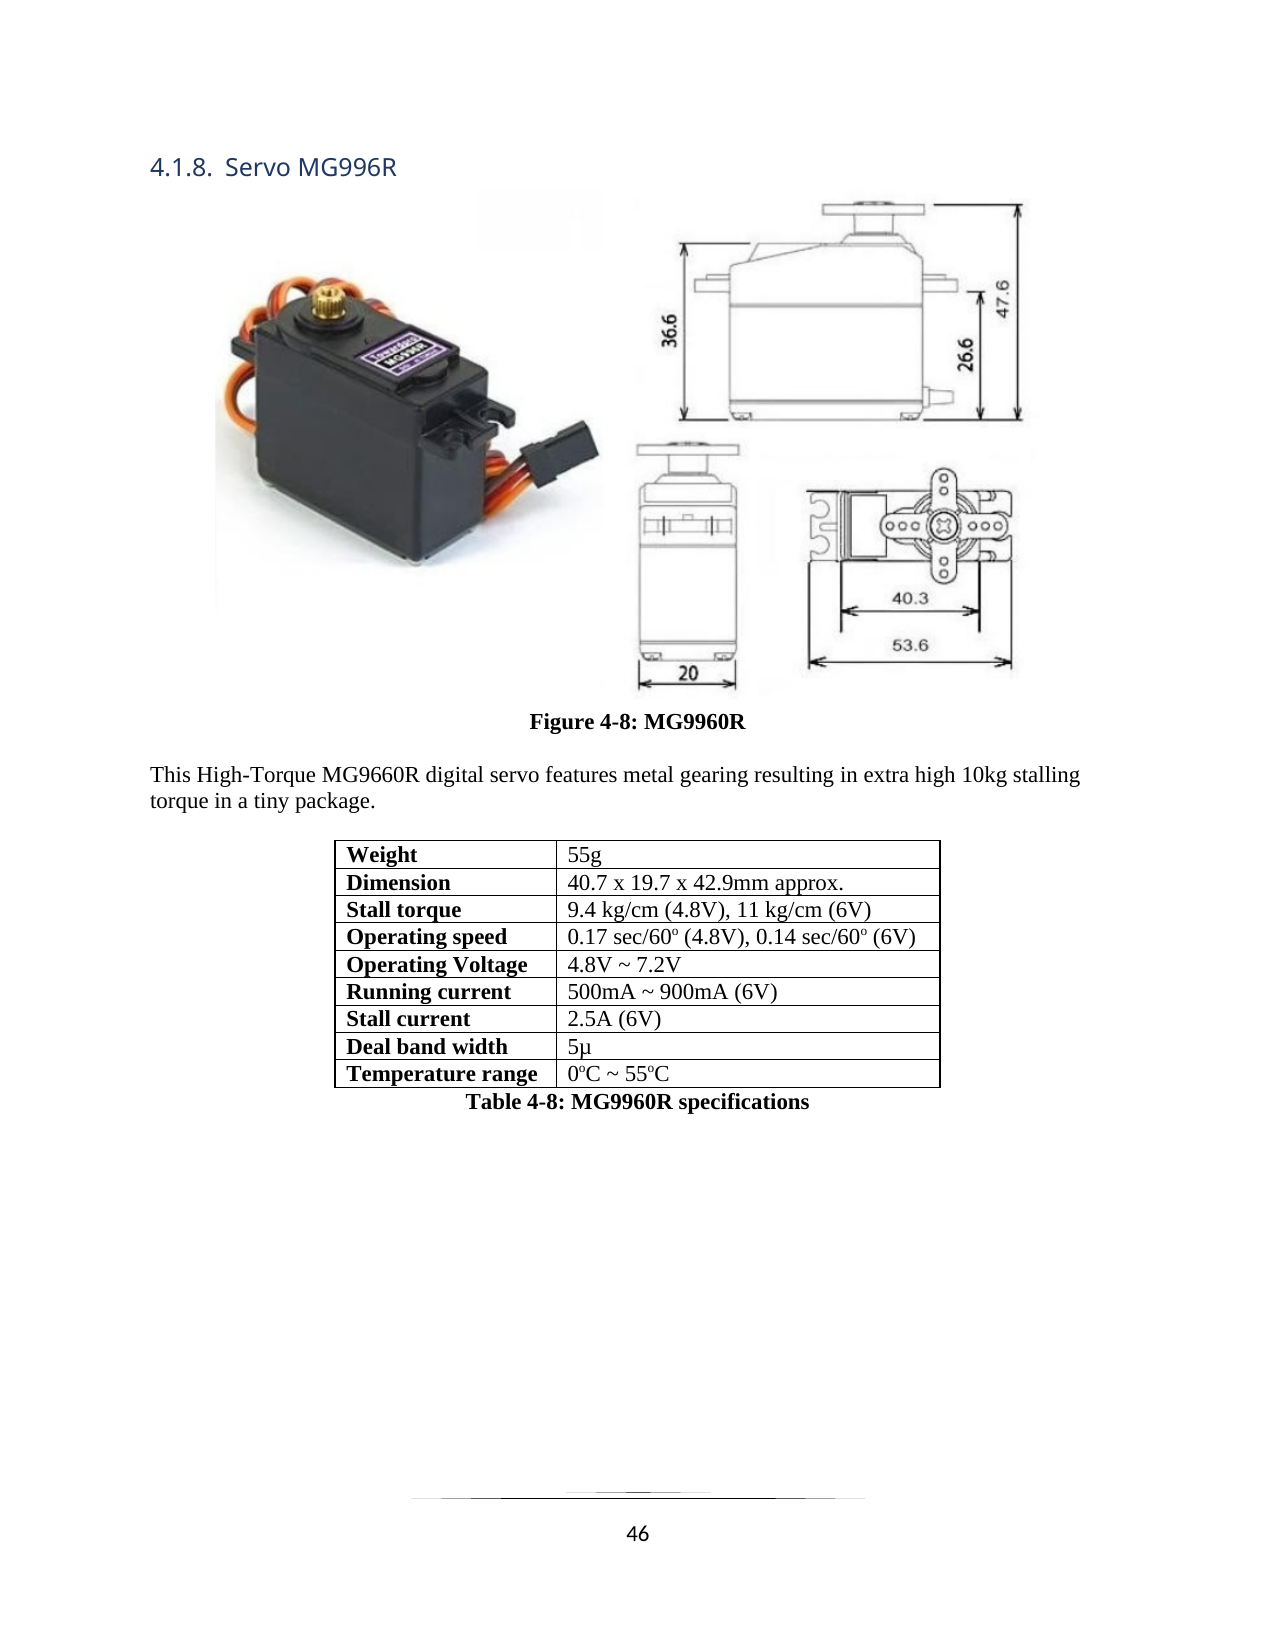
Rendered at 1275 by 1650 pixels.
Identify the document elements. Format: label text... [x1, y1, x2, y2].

table_cell 9.4 kg/cm (4.8V), 11 kg/cm (6V) [557, 896, 939, 922]
table_cell Temperature range [336, 1060, 556, 1087]
text Table 4-8: MG9960R specifications [150, 1088, 1125, 1114]
table_cell 500mA ~ 900mA (6V) [557, 978, 939, 1004]
table_cell Running current [336, 978, 556, 1004]
table_cell Operating Voltage [336, 951, 556, 977]
table_cell Operating speed [336, 923, 556, 950]
table_cell Dimension [336, 869, 556, 895]
picture [215, 184, 1061, 709]
table_header 55g [557, 841, 939, 867]
table_cell Deal band width [336, 1033, 556, 1059]
table_cell 0oC ~ 55oC [557, 1060, 939, 1087]
table_cell 4.8V ~ 7.2V [557, 951, 939, 977]
table_cell Stall torque [336, 896, 556, 922]
table_cell 40.7 x 19.7 x 42.9mm approx. [557, 869, 939, 895]
table_cell 0.17 sec/60o (4.8V), 0.14 sec/60o (6V) [557, 923, 939, 950]
text Figure 4-8: MG9960R [150, 708, 1125, 735]
subtitle 4.1.8. Servo MG996R [150, 150, 1125, 184]
text This High-Torque MG9660R digital servo features metal gearing resulting in extra high 10kg stalling torque in a tiny package. [150, 761, 1125, 814]
table_header Weight [336, 841, 556, 867]
table_cell Stall current [336, 1006, 556, 1032]
table_cell 5µ [557, 1033, 939, 1059]
table_cell 2.5A (6V) [557, 1006, 939, 1032]
